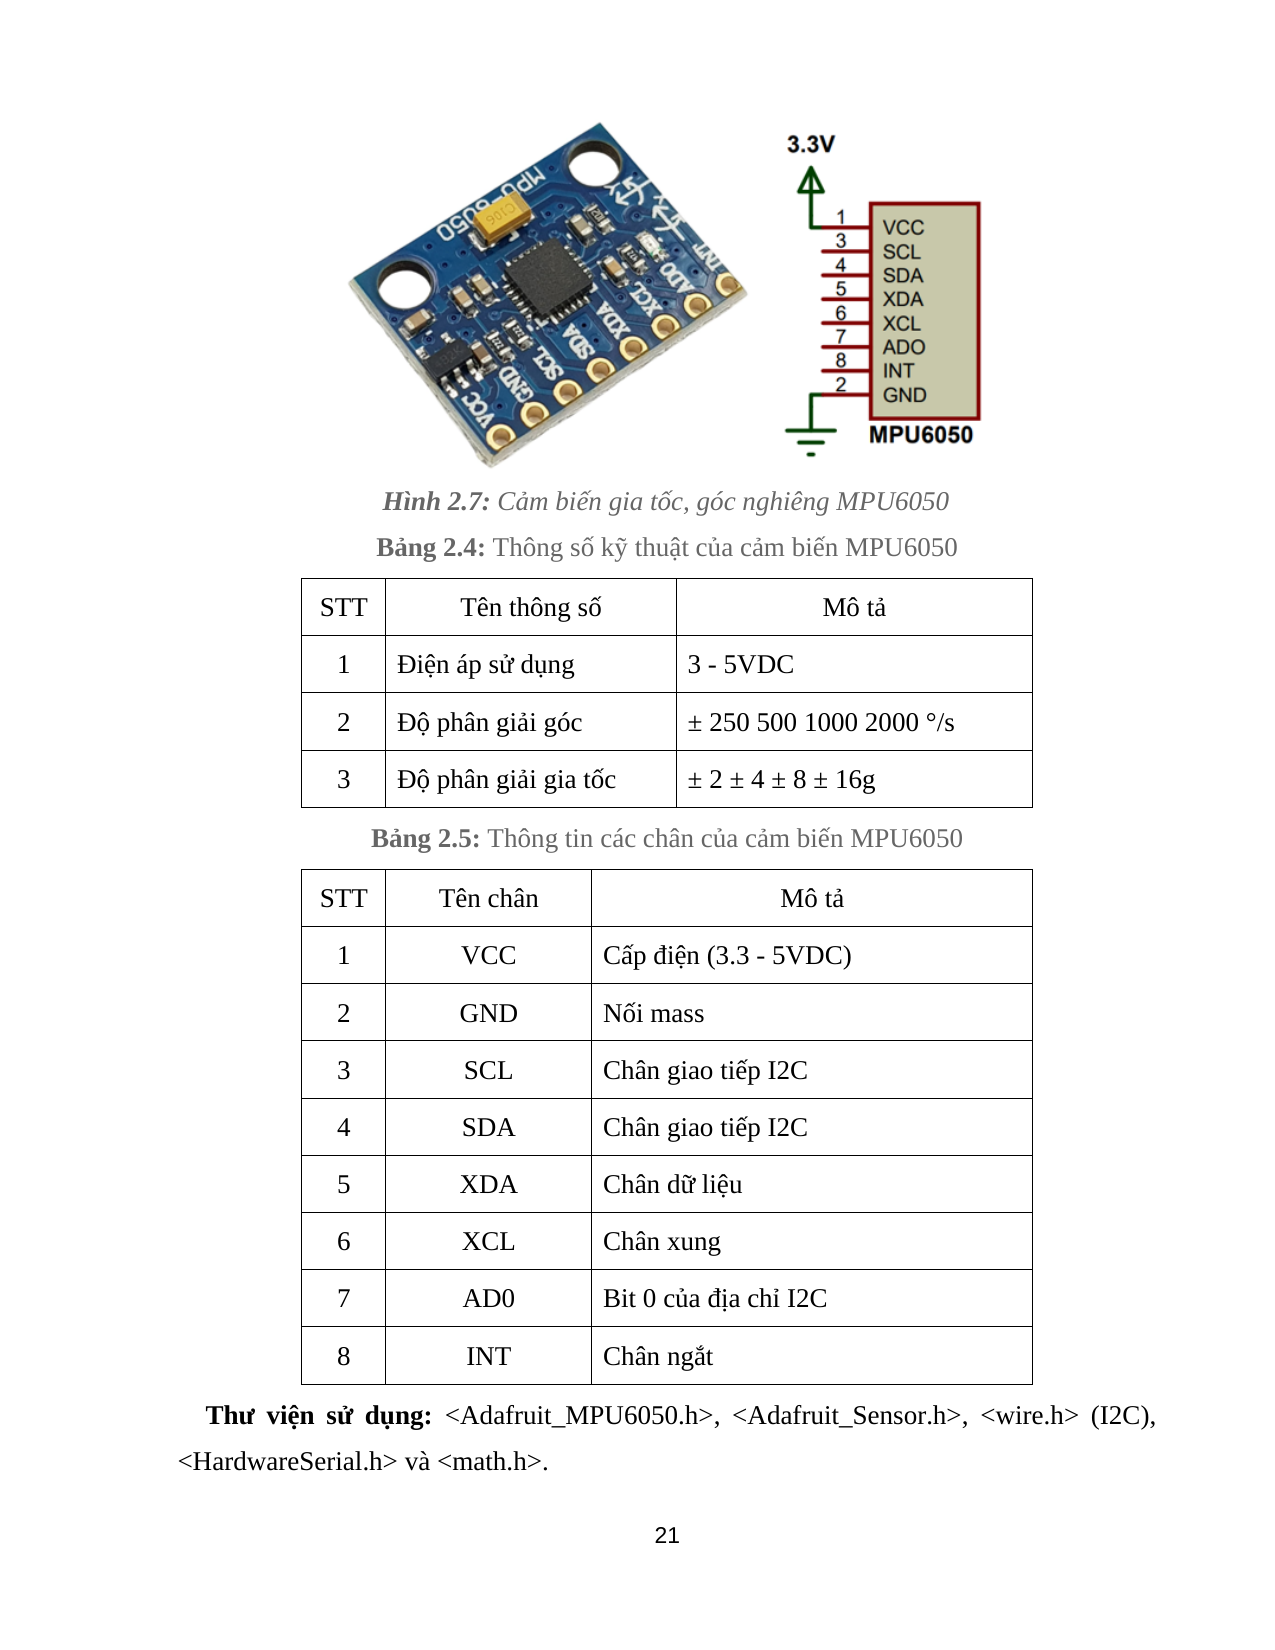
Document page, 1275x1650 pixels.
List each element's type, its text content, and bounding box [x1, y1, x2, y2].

table_cell SDA [386, 1099, 591, 1155]
table_cell 7 [302, 1270, 385, 1326]
table_cell Nối mass [592, 984, 1032, 1040]
table_header STT [302, 579, 385, 635]
table_cell Chân dữ liệu [592, 1156, 1032, 1212]
table_cell Cấp điện (3.3 - 5VDC) [592, 927, 1032, 983]
table_cell Chân giao tiếp I2C [592, 1041, 1032, 1097]
table_header Tên thông số [386, 579, 676, 635]
subtitle Bảng 2.5: Thông tin các chân của cảm biến MPU6050 [177, 822, 1157, 853]
table_cell ± 2 ± 4 ± 8 ± 16g [677, 751, 1032, 807]
table_cell 5 [302, 1156, 385, 1212]
table_cell XCL [386, 1213, 591, 1269]
table_cell INT [386, 1327, 591, 1383]
subtitle Bảng 2.4: Thông số kỹ thuật của cảm biến MPU6050 [177, 531, 1157, 562]
table_cell 1 [302, 927, 385, 983]
table_cell 3 [302, 1041, 385, 1097]
table_cell XDA [386, 1156, 591, 1212]
table_cell 2 [302, 693, 385, 749]
table_header STT [302, 870, 385, 926]
table_cell ± 250 500 1000 2000 °/s [677, 693, 1032, 749]
table_cell Chân xung [592, 1213, 1032, 1269]
table_cell GND [386, 984, 591, 1040]
table_cell Chân ngắt [592, 1327, 1032, 1383]
table_cell Chân giao tiếp I2C [592, 1099, 1032, 1155]
table_header Tên chân [386, 870, 591, 926]
table_cell VCC [386, 927, 591, 983]
table_cell 3 [302, 751, 385, 807]
table_cell AD0 [386, 1270, 591, 1326]
picture [331, 118, 1003, 472]
table_cell Điện áp sử dụng [386, 636, 676, 692]
table_cell 2 [302, 984, 385, 1040]
table_cell 6 [302, 1213, 385, 1269]
table_cell 3 - 5VDC [677, 636, 1032, 692]
subtitle Hình 2.7: Cảm biến gia tốc, góc nghiêng MPU6050 [177, 484, 1157, 516]
text Thư viện sử dụng: <Adafruit_MPU6050.h>, <Adafruit_Sensor.h>, <wire.h> (I2C), <HardwareSerial.h> và <math.h>. [177, 1399, 1157, 1477]
table_cell Độ phân giải gia tốc [386, 751, 676, 807]
table_cell 4 [302, 1099, 385, 1155]
table_cell 8 [302, 1327, 385, 1383]
table_cell Độ phân giải góc [386, 693, 676, 749]
table_cell Bit 0 của địa chỉ I2C [592, 1270, 1032, 1326]
table_cell SCL [386, 1041, 591, 1097]
table_header Mô tả [677, 579, 1032, 635]
table_cell 1 [302, 636, 385, 692]
table_header Mô tả [592, 870, 1032, 926]
